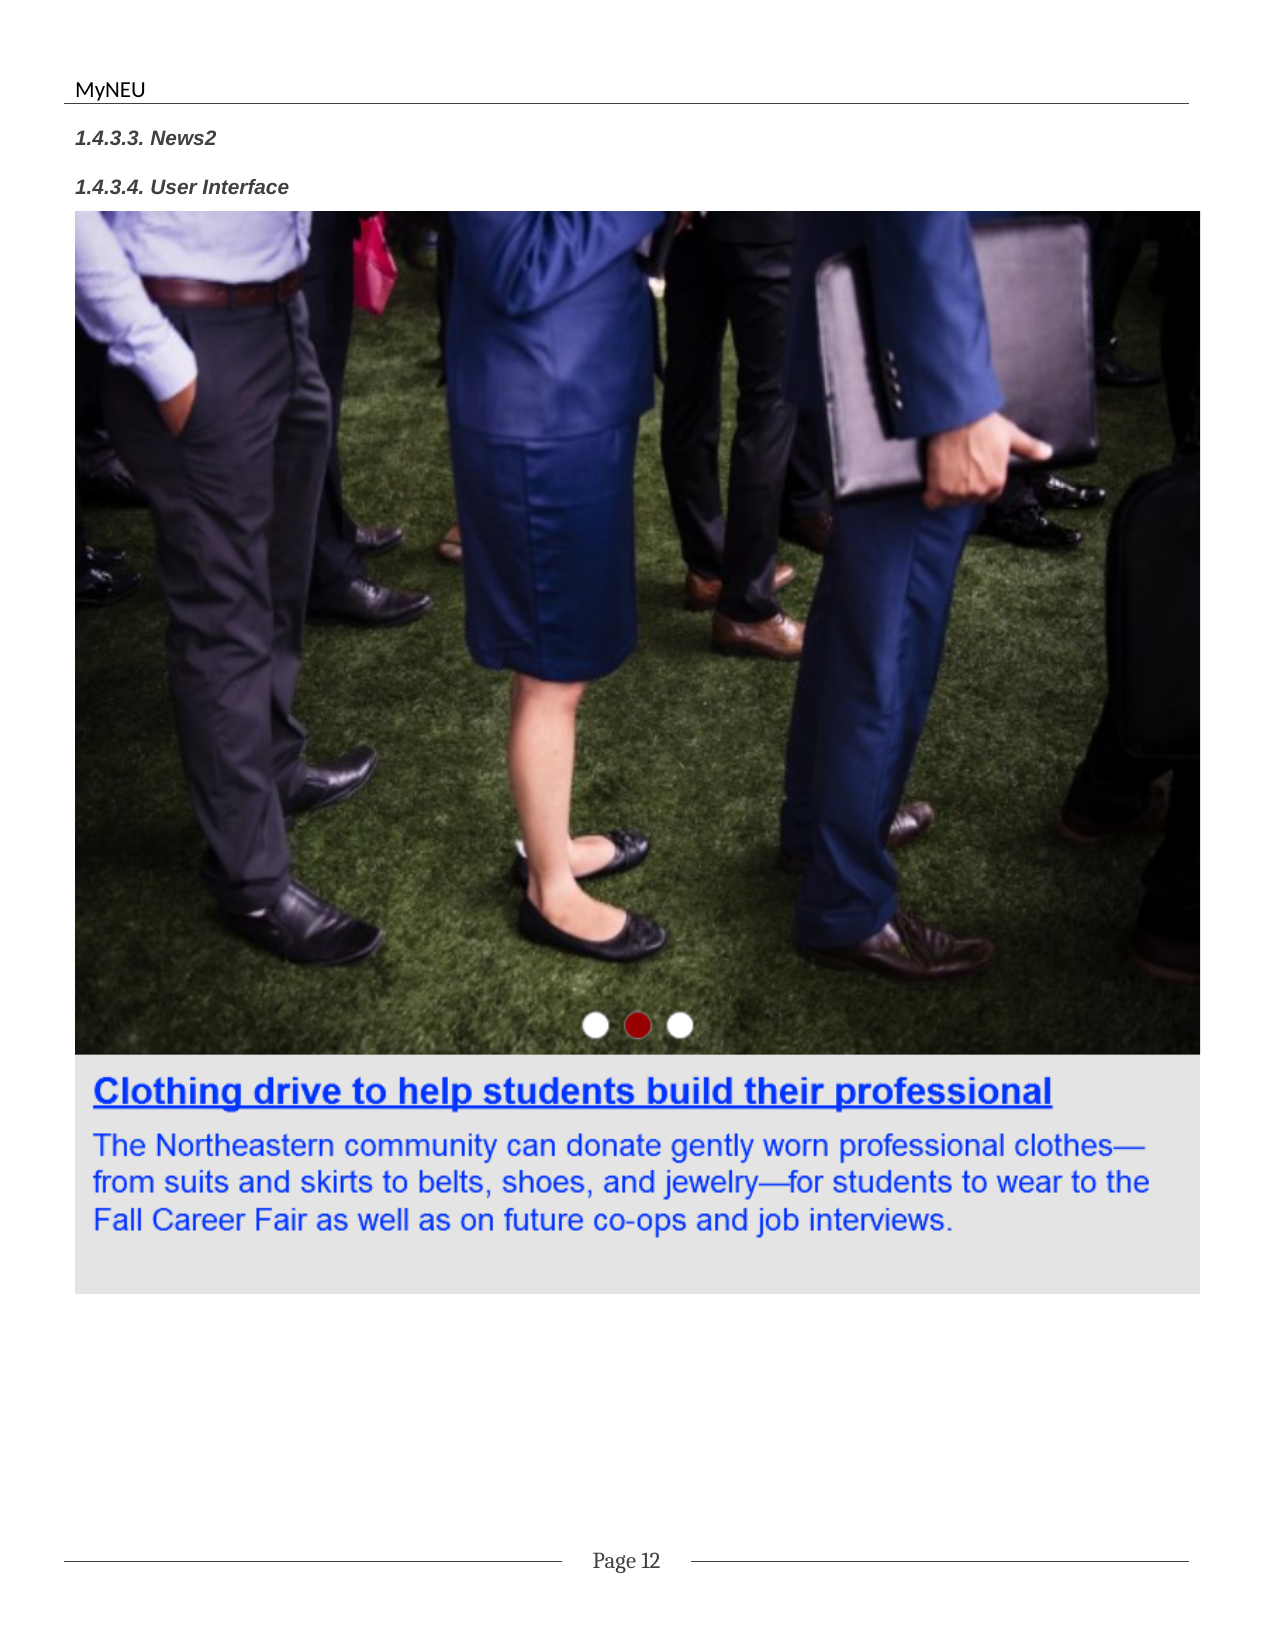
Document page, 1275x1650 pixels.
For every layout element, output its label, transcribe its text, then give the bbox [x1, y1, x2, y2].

subtitle News2 [75, 126, 1200, 150]
picture [75, 211, 1200, 1294]
subtitle User Interface [75, 175, 1200, 199]
